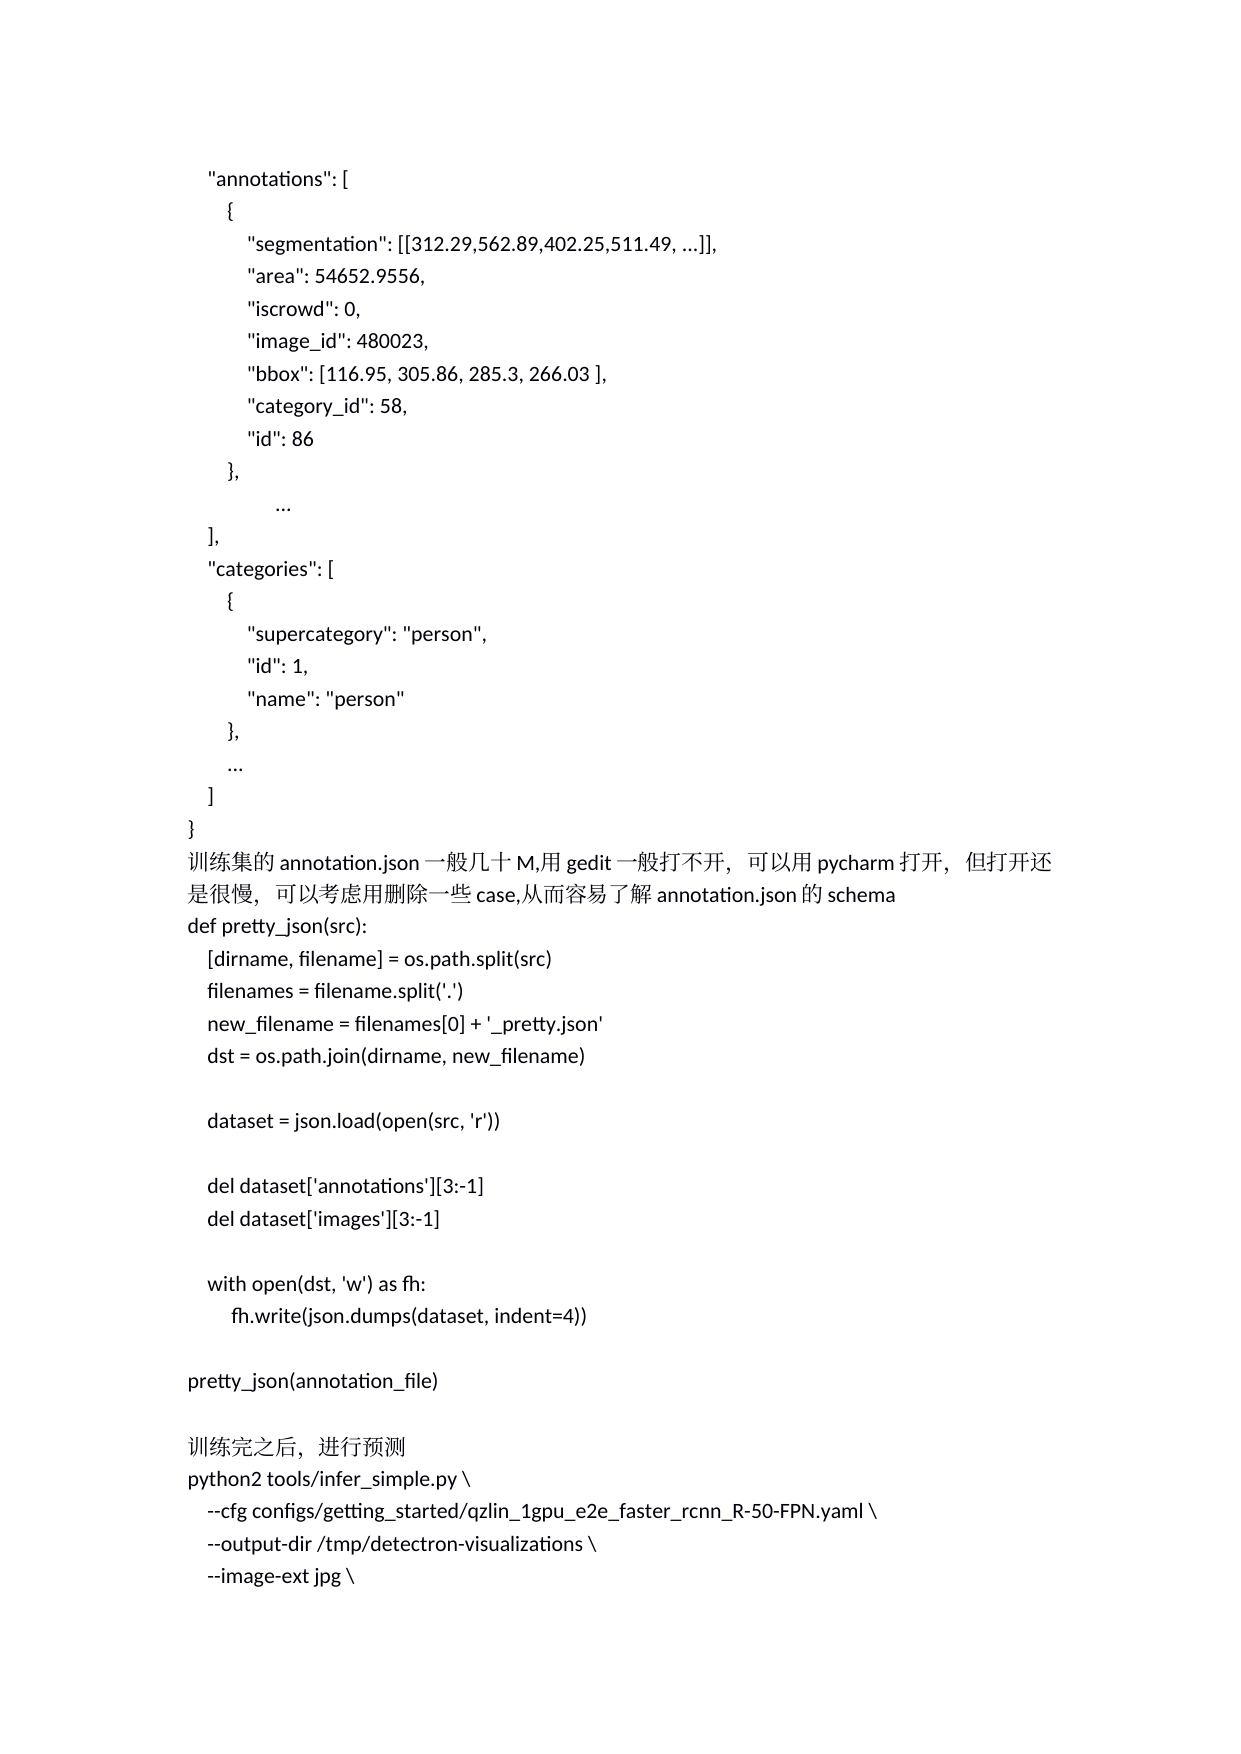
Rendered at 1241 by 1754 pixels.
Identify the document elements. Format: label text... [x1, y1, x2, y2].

text "segmentation": [[312.29,562.89,402.25,511.49, ...]], [187, 227, 1053, 259]
text "name": "person" [187, 682, 1053, 714]
text 训练集的annotation.json一般几十M,用gedit一般打不开，可以用pycharm打开，但打开还是很慢，可以考虑用删除一些case,从而容易了解annotation.json的schema [187, 844, 1053, 909]
text --cfg configs/getting_started/qzlin_1gpu_e2e_faster_rcnn_R-50-FPN.yaml \ [187, 1494, 1053, 1527]
text del dataset['images'][3:-1] [187, 1202, 1053, 1234]
text dst = os.path.join(dirname, new_filename) [187, 1039, 1053, 1072]
text "bbox": [116.95, 305.86, 285.3, 266.03 ], [187, 357, 1053, 389]
text { [187, 584, 1053, 617]
text def pretty_json(src): [187, 909, 1053, 942]
text python2 tools/infer_simple.py \ [187, 1462, 1053, 1494]
text ... [187, 747, 1053, 779]
text "iscrowd": 0, [187, 292, 1053, 324]
text "area": 54652.9556, [187, 259, 1053, 292]
text "id": 86 [187, 422, 1053, 454]
text --image-ext jpg \ [187, 1559, 1053, 1592]
text ... [187, 487, 1053, 519]
text --output-dir /tmp/detectron-visualizations \ [187, 1527, 1053, 1559]
text "category_id": 58, [187, 389, 1053, 422]
text ] [187, 779, 1053, 812]
text del dataset['annotations'][3:-1] [187, 1169, 1053, 1202]
text dataset = json.load(open(src, 'r')) [187, 1104, 1053, 1137]
text "supercategory": "person", [187, 617, 1053, 649]
text "id": 1, [187, 649, 1053, 682]
text { [187, 194, 1053, 227]
text }, [187, 454, 1053, 487]
text fh.write(json.dumps(dataset, indent=4)) [187, 1299, 1053, 1332]
text ], [187, 519, 1053, 552]
text 训练完之后，进行预测 [187, 1429, 1053, 1462]
text [dirname, filename] = os.path.split(src) [187, 942, 1053, 974]
text "categories": [ [187, 552, 1053, 584]
text }, [187, 714, 1053, 747]
text filenames = filename.split('.') [187, 974, 1053, 1007]
text pretty_json(annotation_file) [187, 1364, 1053, 1397]
text } [187, 812, 1053, 844]
text "image_id": 480023, [187, 324, 1053, 357]
text new_filename = filenames[0] + '_pretty.json' [187, 1007, 1053, 1039]
text "annotations": [ [187, 162, 1053, 194]
text with open(dst, 'w') as fh: [187, 1267, 1053, 1299]
